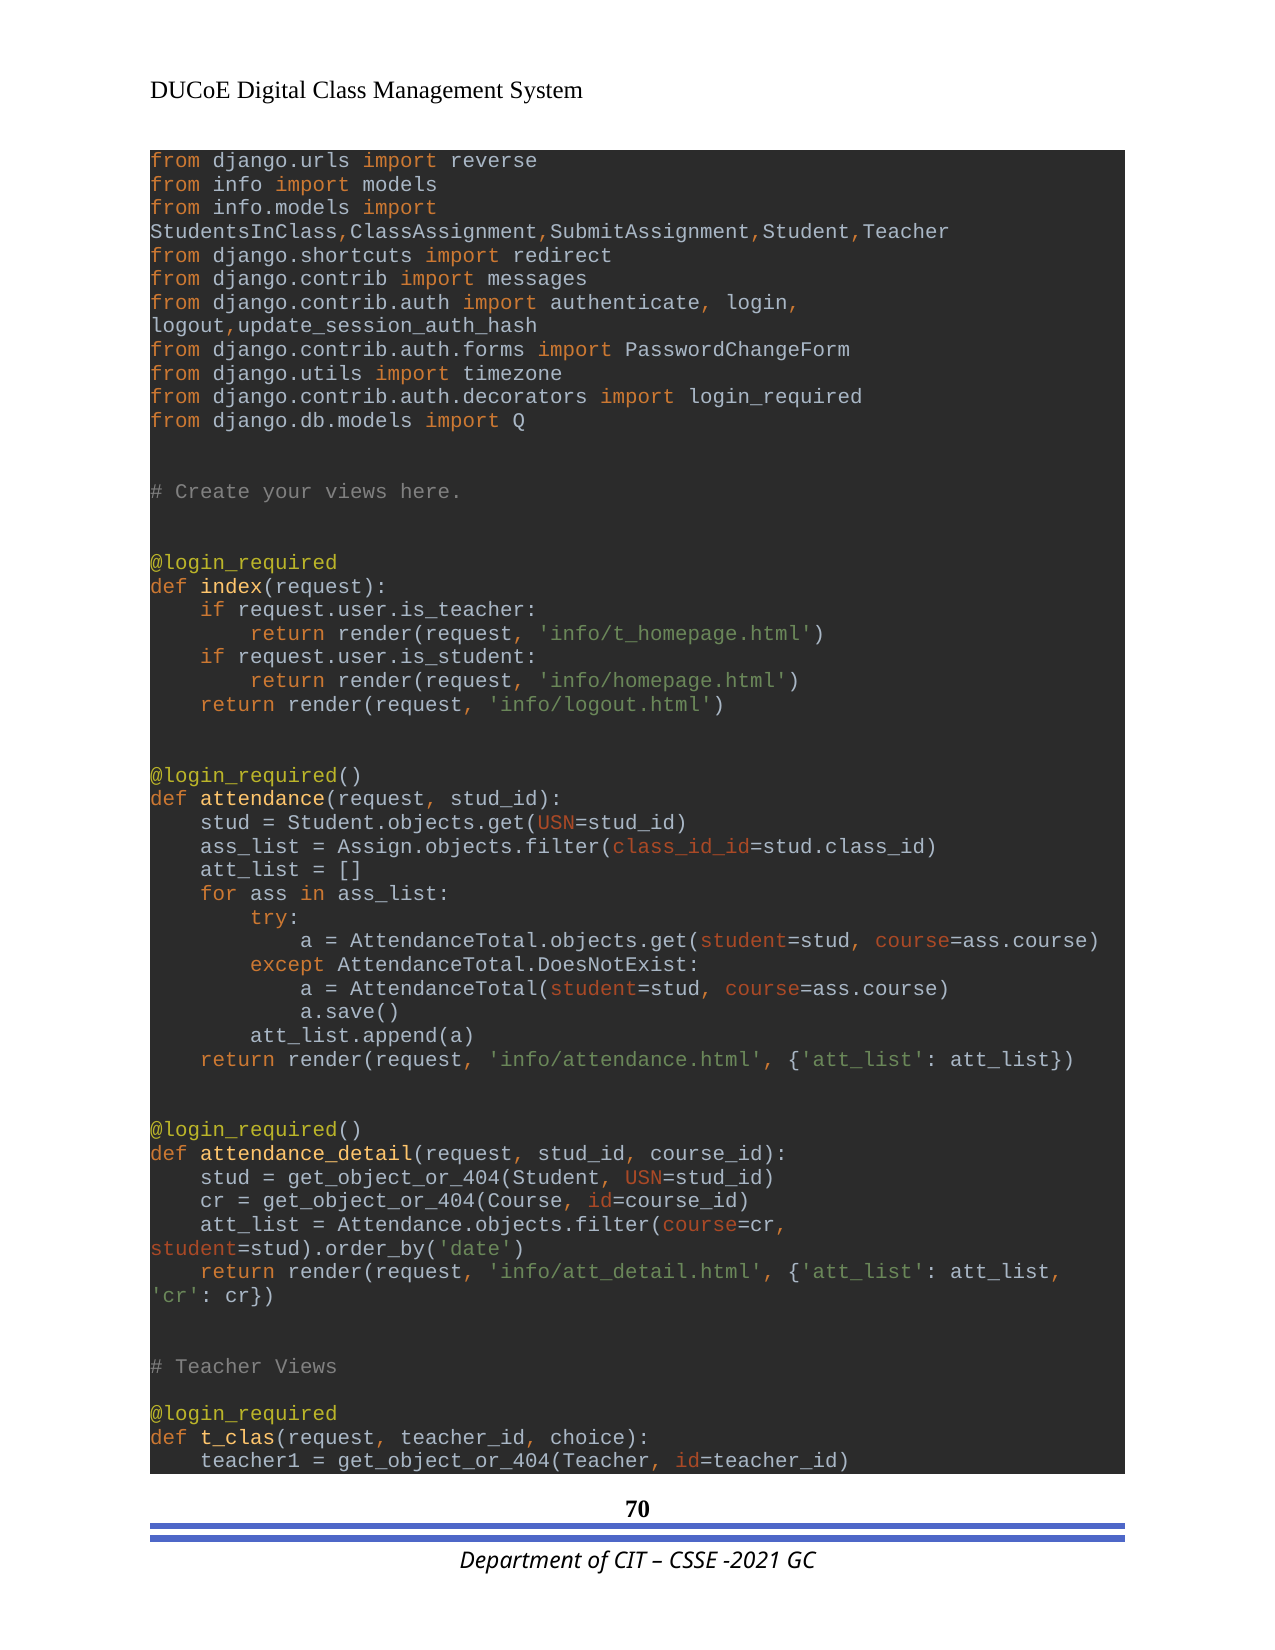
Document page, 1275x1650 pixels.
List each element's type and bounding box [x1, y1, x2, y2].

text [150, 150, 1125, 1474]
